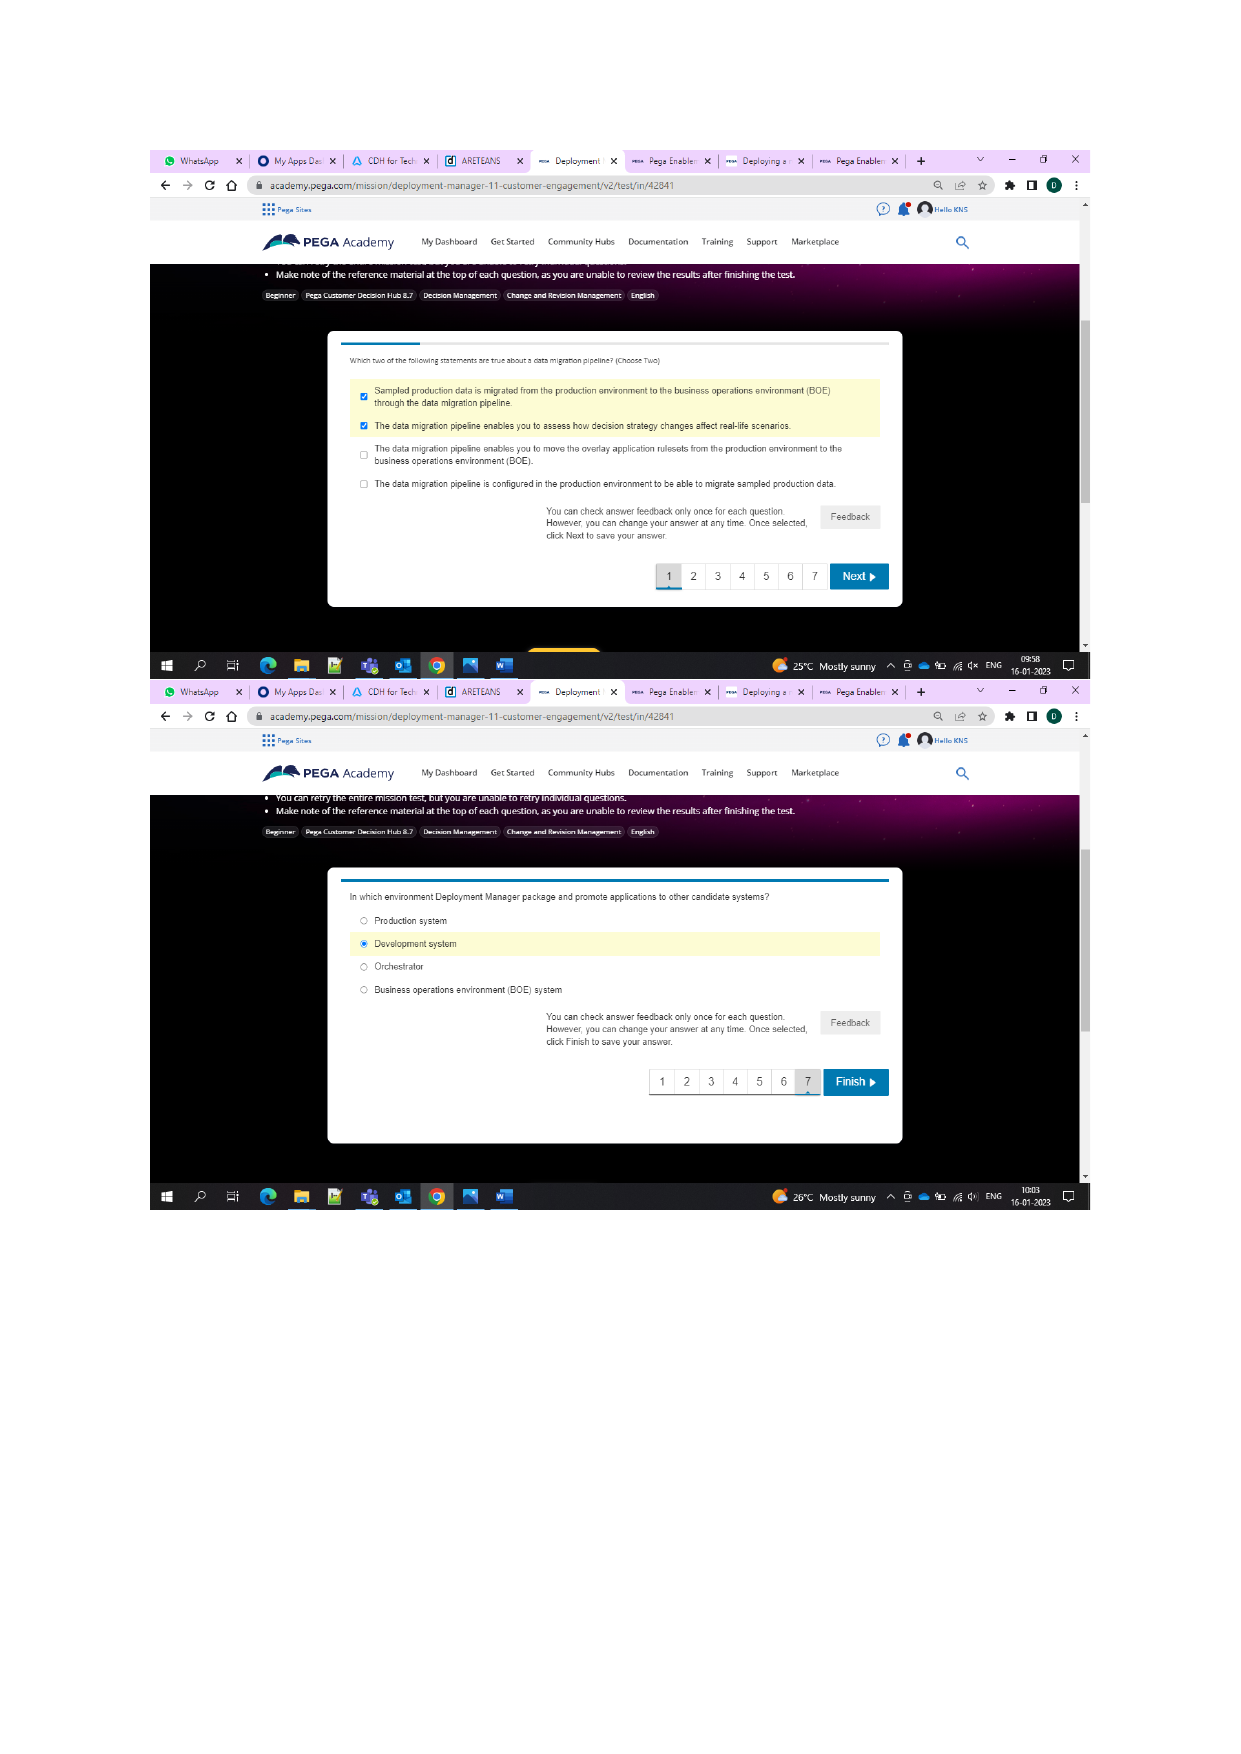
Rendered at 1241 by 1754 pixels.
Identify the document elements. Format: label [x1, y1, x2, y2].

picture [150, 680, 1091, 1210]
picture [150, 150, 1091, 679]
